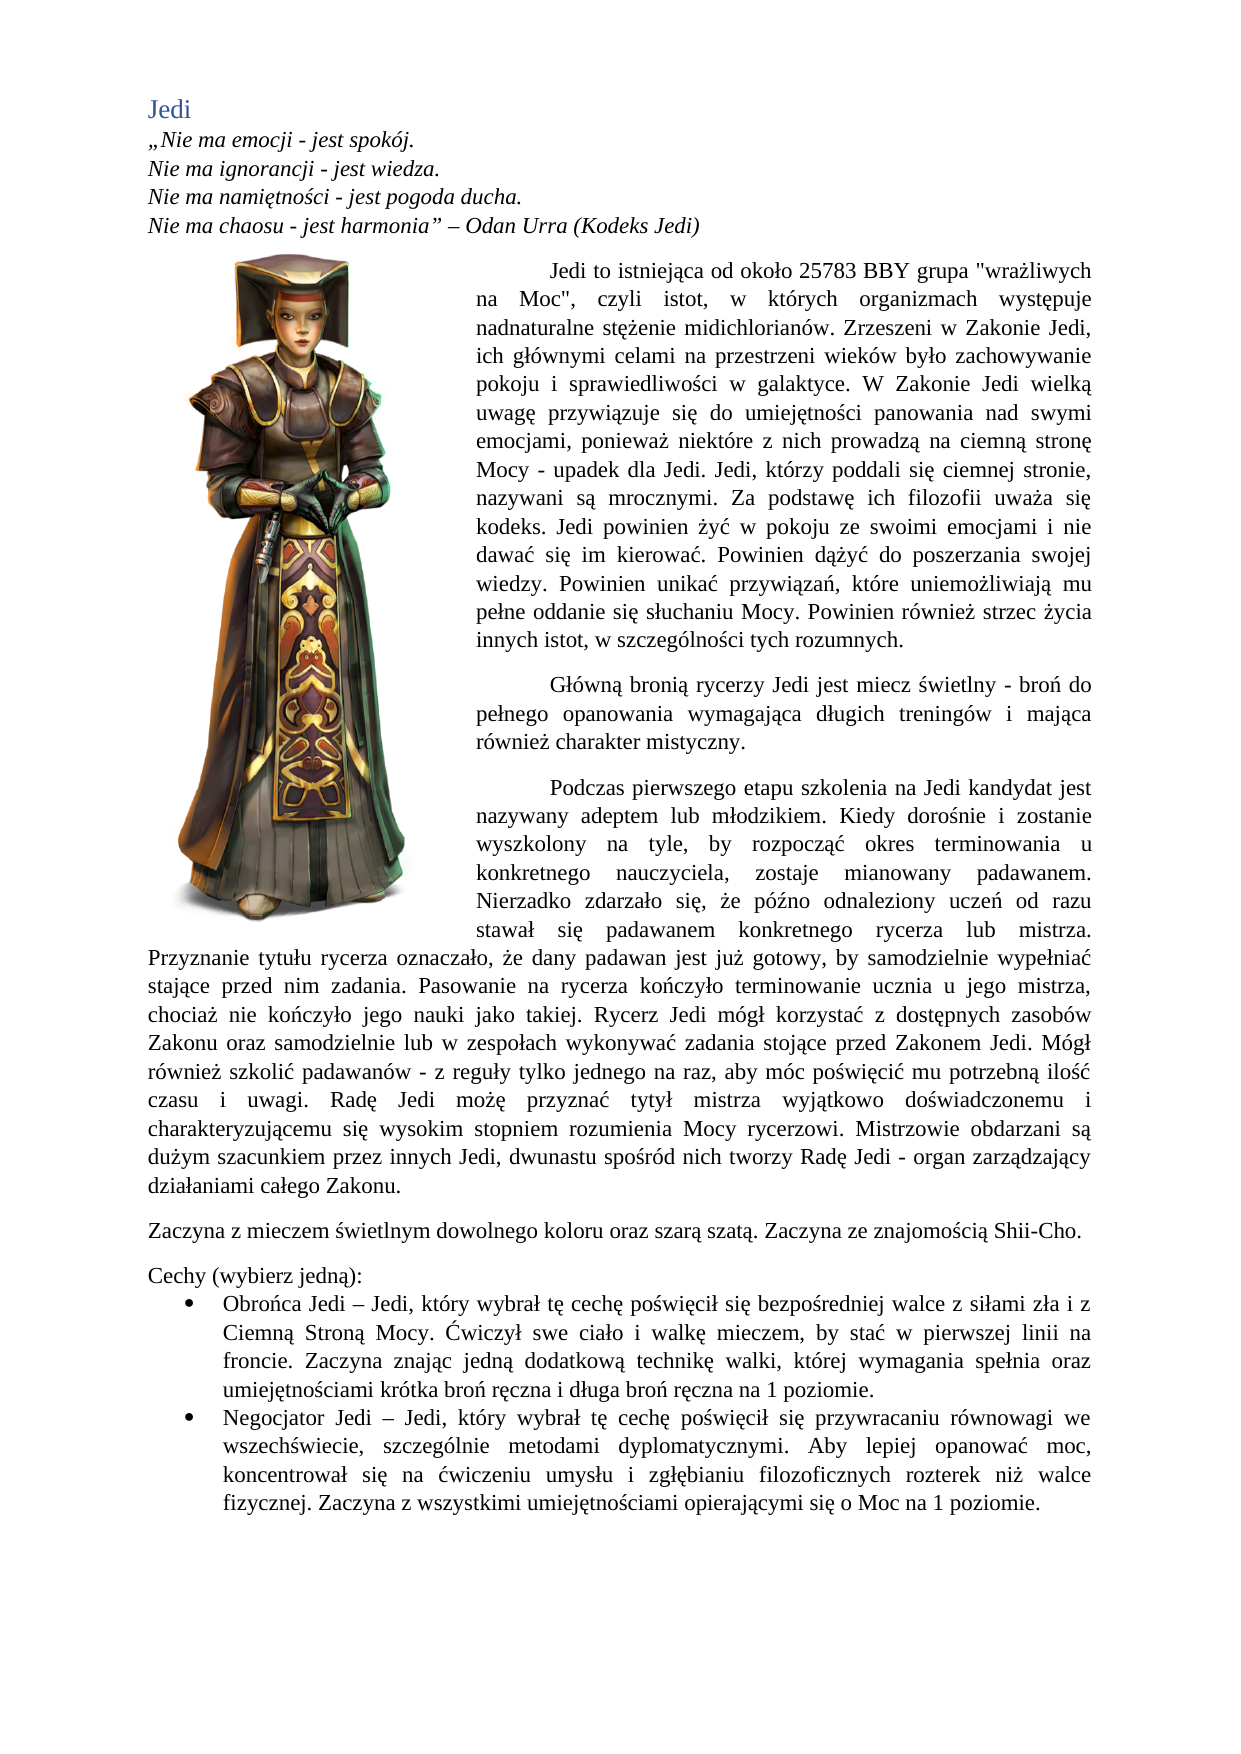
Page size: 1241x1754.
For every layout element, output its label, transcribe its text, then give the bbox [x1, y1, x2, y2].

list Obrońca Jedi – Jedi, który wybrał tę cechę poświęcił się bezpośredniej walce z siłami zła i z Ciemną Stroną Mocy. Ćwiczył swe ciało i walkę mieczem, by stać w pierwszej linii na froncie. Zaczyna znając jedną dodatkową technikę walki, której wymagania spełnia oraz umiejętnościami krótka broń ręczna i długa broń ręczna na 1 poziomie. [185, 1290, 1093, 1402]
text Nie ma chaosu - jest harmonia” – Odan Urra (Kodeks Jedi) [148, 212, 1093, 238]
text Zaczyna z mieczem świetlnym dowolnego koloru oraz szarą szatą. Zaczyna ze znajomością Shii-Cho. [148, 1217, 1093, 1243]
picture [125, 242, 458, 927]
text Jedi to istniejąca od około 25783 BBY grupa "wrażliwych na Moc", czyli istot, w których organizmach występuje nadnaturalne stężenie midichlorianów. Zrzeszeni w Zakonie Jedi, ich głównymi celami na przestrzeni wieków było zachowywanie pokoju i sprawiedliwości w galaktyce. W Zakonie Jedi wielką uwagę przywiązuje się do umiejętności panowania nad swymi emocjami, ponieważ niektóre z nich prowadzą na ciemną stronę Mocy - upadek dla Jedi. Jedi, którzy poddali się ciemnej stronie, nazywani są mrocznymi. Za podstawę ich filozofii uważa się kodeks. Jedi powinien żyć w pokoju ze swoimi emocjami i nie dawać się im kierować. Powinien dążyć do poszerzania swojej wiedzy. Powinien unikać przywiązań, które uniemożliwiają mu pełne oddanie się słuchaniu Mocy. Powinien również strzec życia innych istot, w szczególności tych rozumnych. [458, 257, 1093, 653]
text Podczas pierwszego etapu szkolenia na Jedi kandydat jest nazywany adeptem lub młodzikiem. Kiedy dorośnie i zostanie wyszkolony na tyle, by rozpocząć okres terminowania u konkretnego nauczyciela, zostaje mianowany padawanem. Nierzadko zdarzało się, że późno odnaleziony uczeń od razu stawał się padawanem konkretnego rycerza lub mistrza. Przyznanie tytułu rycerza oznaczało, że dany padawan jest już gotowy, by samodzielnie wypełniać stające przed nim zadania. Pasowanie na rycerza kończyło terminowanie ucznia u jego mistrza, chociaż nie kończyło jego nauki jako takiej. Rycerz Jedi mógł korzystać z dostępnych zasobów Zakonu oraz samodzielnie lub w zespołach wykonywać zadania stojące przed Zakonem Jedi. Mógł również szkolić padawanów - z reguły tylko jednego na raz, aby móc poświęcić mu potrzebną ilość czasu i uwagi. Radę Jedi możę przyznać tytył mistrza wyjątkowo doświadczonemu i charakteryzującemu się wysokim stopniem rozumienia Mocy rycerzowi. Mistrzowie obdarzani są dużym szacunkiem przez innych Jedi, dwunastu spośród nich tworzy Radę Jedi - organ zarządzający działaniami całego Zakonu. [148, 773, 1093, 1198]
list Negocjator Jedi – Jedi, który wybrał tę cechę poświęcił się przywracaniu równowagi we wszechświecie, szczególnie metodami dyplomatycznymi. Aby lepiej opanować moc, koncentrował się na ćwiczeniu umysłu i zgłębianiu filozoficznych rozterek niż walce fizycznej. Zaczyna z wszystkimi umiejętnościami opierającymi się o Moc na 1 poziomie. [185, 1404, 1093, 1516]
text Cechy (wybierz jedną): [148, 1262, 1093, 1288]
text „Nie ma emocji - jest spokój. [148, 126, 1093, 153]
subtitle Jedi [148, 93, 1093, 124]
text Nie ma ignorancji - jest wiedza. [148, 155, 1093, 181]
text Nie ma namiętności - jest pogoda ducha. [148, 183, 1093, 209]
text Główną bronią rycerzy Jedi jest miecz świetlny - broń do pełnego opanowania wymagająca długich treningów i mająca również charakter mistyczny. [458, 672, 1093, 755]
